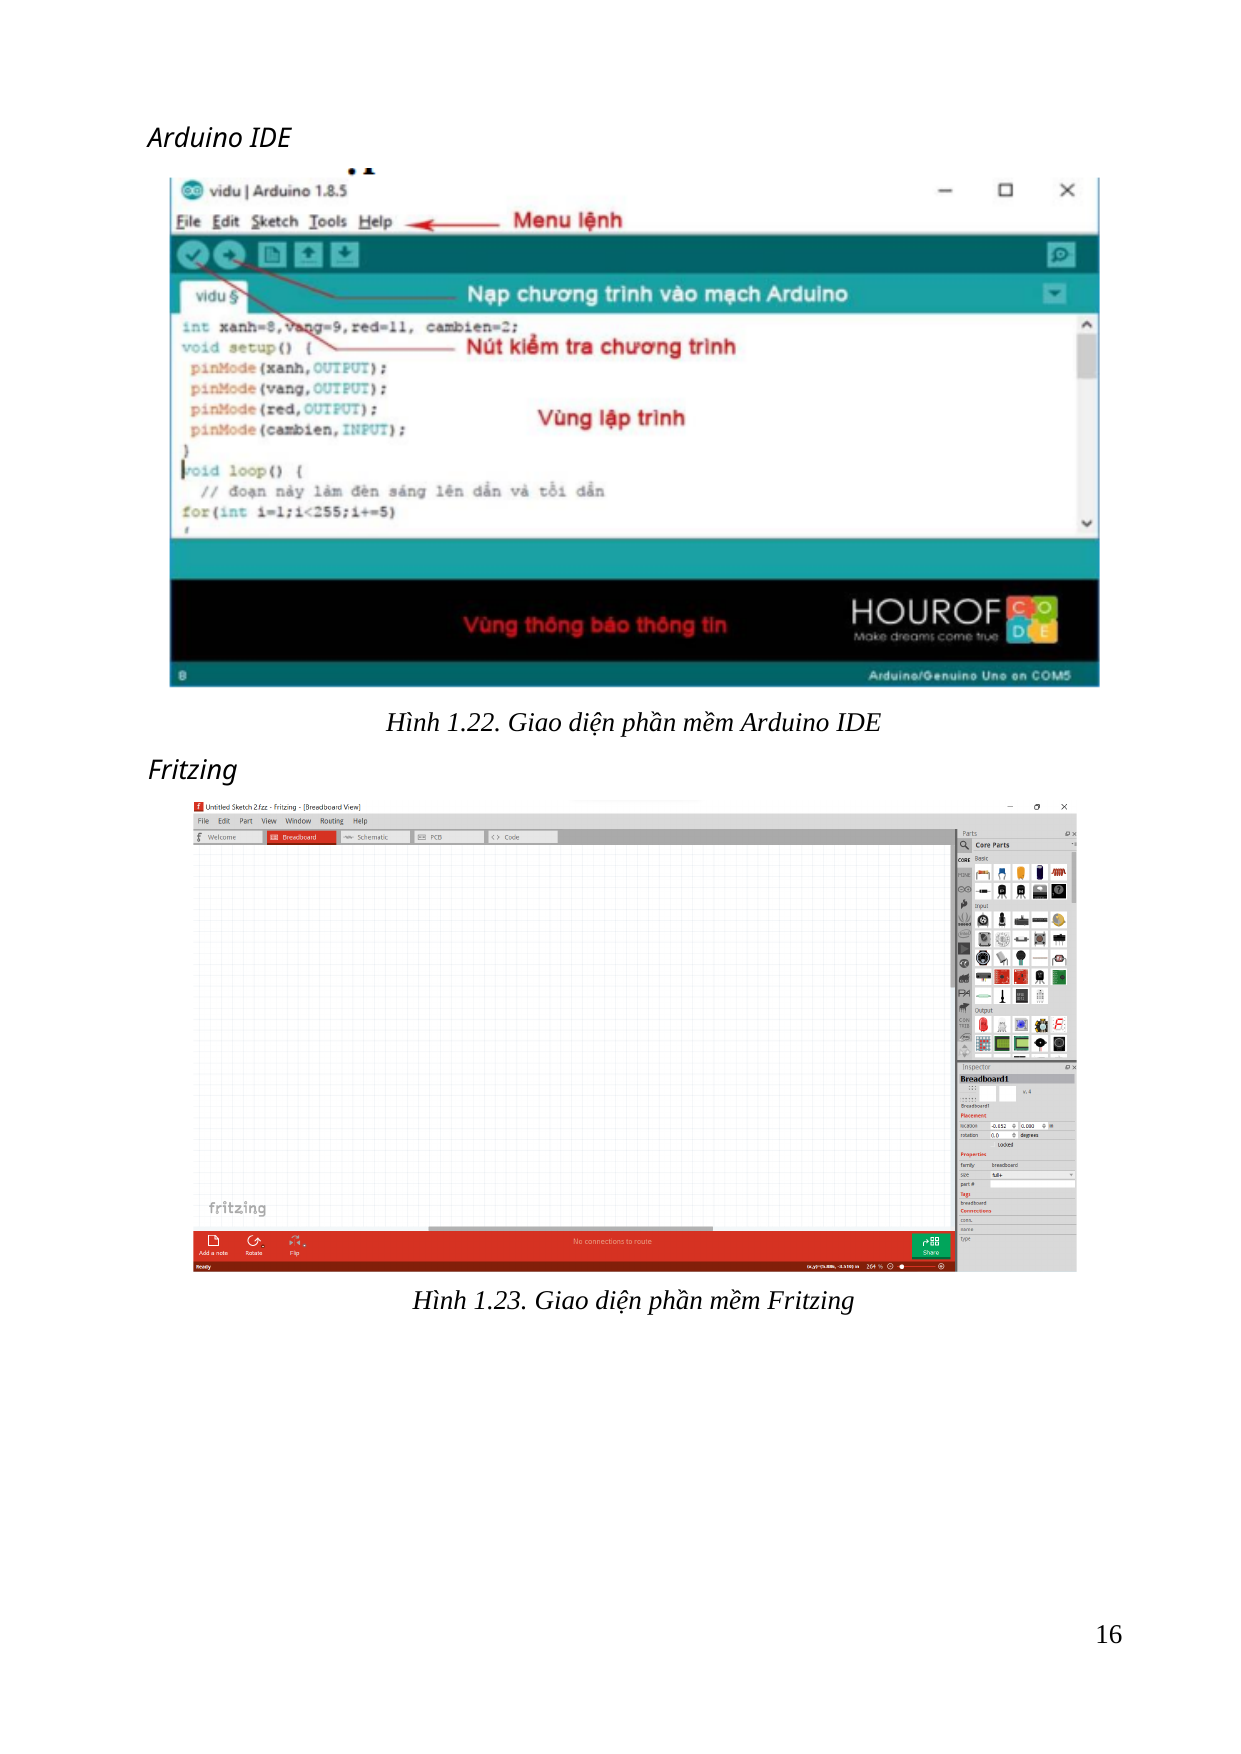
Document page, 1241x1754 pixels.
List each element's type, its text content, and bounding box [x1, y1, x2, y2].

subtitle Arduino IDE [148, 118, 1122, 155]
picture [160, 168, 1109, 694]
subtitle Fritzing [148, 750, 1122, 787]
text Hình 1.23. Giao diện phần mềm Fritzing [148, 1284, 1122, 1315]
picture [193, 800, 1077, 1272]
text Hình 1.22. Giao diện phần mềm Arduino IDE [148, 706, 1122, 737]
